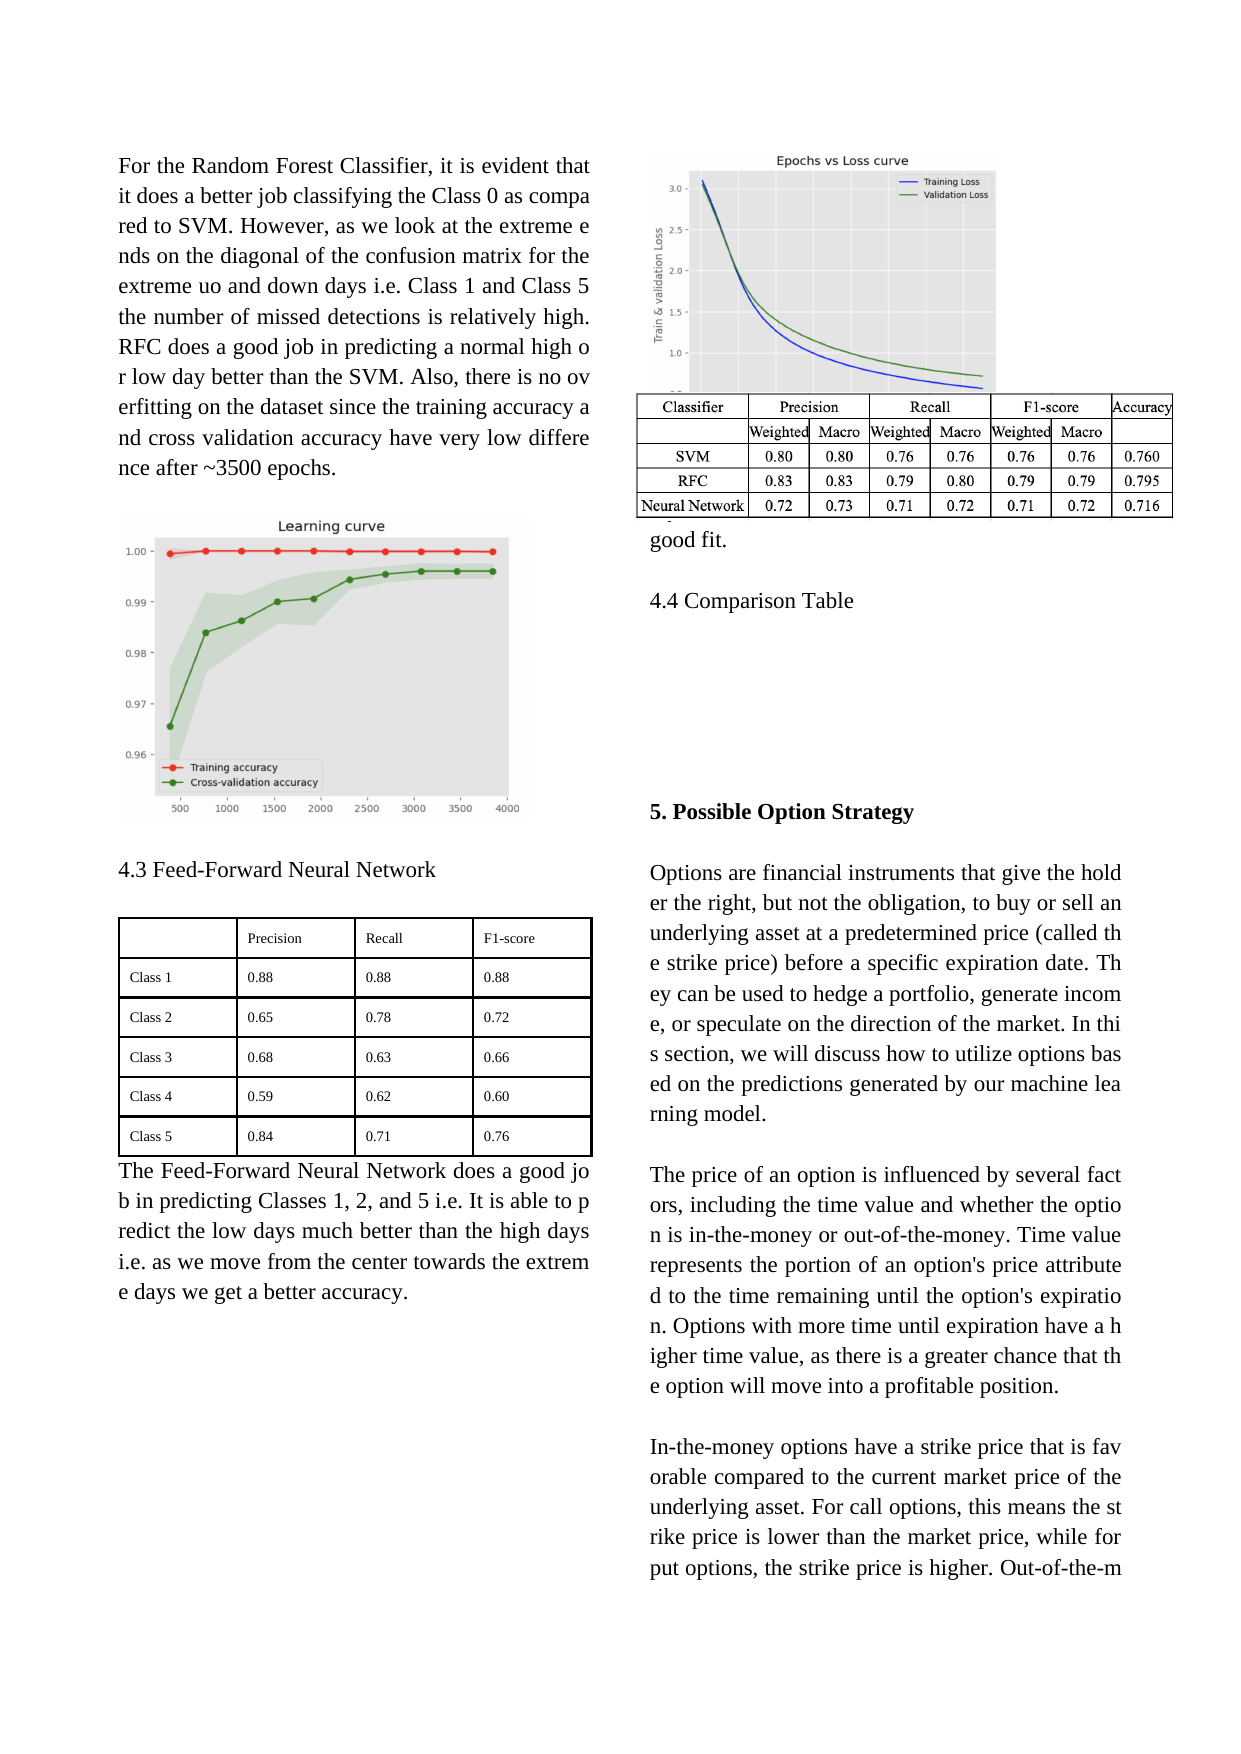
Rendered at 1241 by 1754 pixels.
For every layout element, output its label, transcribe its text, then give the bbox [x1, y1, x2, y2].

picture [118, 514, 530, 823]
table_cell 0.88 [356, 959, 472, 996]
table_cell 0.66 [474, 1038, 590, 1076]
text The model is not overfitting since on the learning curve the cross-validation and training loss have a very minimal difference which indicates an overall good fit. [649, 521, 1122, 553]
table_cell 0.88 [474, 959, 590, 996]
table_cell Class 2 [120, 999, 236, 1036]
table_header [120, 919, 236, 957]
table_cell 0.76 [474, 1118, 590, 1155]
text 4.4 Comparison Table [649, 587, 1122, 613]
table_cell 0.62 [356, 1078, 472, 1115]
picture [635, 151, 1175, 521]
text The price of an option is influenced by several factors, including the time value and whether the option is in-the-money or out-of-the-money. Time value represents the portion of an option's price attributed to the time remaining until the option's expiration. Options with more time until expiration have a higher time value, as there is a greater chance that the option will move into a profitable position. [649, 1161, 1122, 1399]
table_cell 0.78 [356, 999, 472, 1036]
table_header Precision [238, 919, 354, 957]
table_cell 0.68 [238, 1038, 354, 1076]
table_cell Class 3 [120, 1038, 236, 1076]
table_cell Class 5 [120, 1118, 236, 1155]
table_cell 0.72 [474, 999, 590, 1036]
text The Feed-Forward Neural Network does a good job in predicting Classes 1, 2, and 5 i.e. It is able to predict the low days much better than the high days i.e. as we move from the center towards the extreme days we get a better accuracy. [118, 1157, 591, 1304]
text For the Random Forest Classifier, it is evident that it does a better job classifying the Class 0 as compared to SVM. However, as we look at the extreme ends on the diagonal of the confusion matrix for the extreme uo and down days i.e. Class 1 and Class 5 the number of missed detections is relatively high. RFC does a good job in predicting a normal high or low day better than the SVM. Also, there is no overfitting on the dataset since the training accuracy and cross validation accuracy have very low difference after ~3500 epochs. [118, 152, 591, 480]
text Options are financial instruments that give the holder the right, but not the obligation, to buy or sell an underlying asset at a predetermined price (called the strike price) before a specific expiration date. They can be used to hedge a portfolio, generate income, or speculate on the direction of the market. In this section, we will discuss how to utilize options based on the predictions generated by our machine learning model. [649, 859, 1122, 1127]
table_cell 0.63 [356, 1038, 472, 1076]
table_cell 0.84 [238, 1118, 354, 1155]
text 4.3 Feed-Forward Neural Network [118, 857, 591, 883]
table_header F1-score [474, 919, 590, 957]
table_cell Class 4 [120, 1078, 236, 1115]
table_cell 0.60 [474, 1078, 590, 1115]
table_cell Class 1 [120, 959, 236, 996]
table_cell 0.59 [238, 1078, 354, 1115]
table_cell 0.71 [356, 1118, 472, 1155]
table_cell 0.65 [238, 999, 354, 1036]
text 5. Possible Option Strategy [649, 798, 1122, 825]
table_header Recall [356, 919, 472, 957]
table_cell 0.88 [238, 959, 354, 996]
